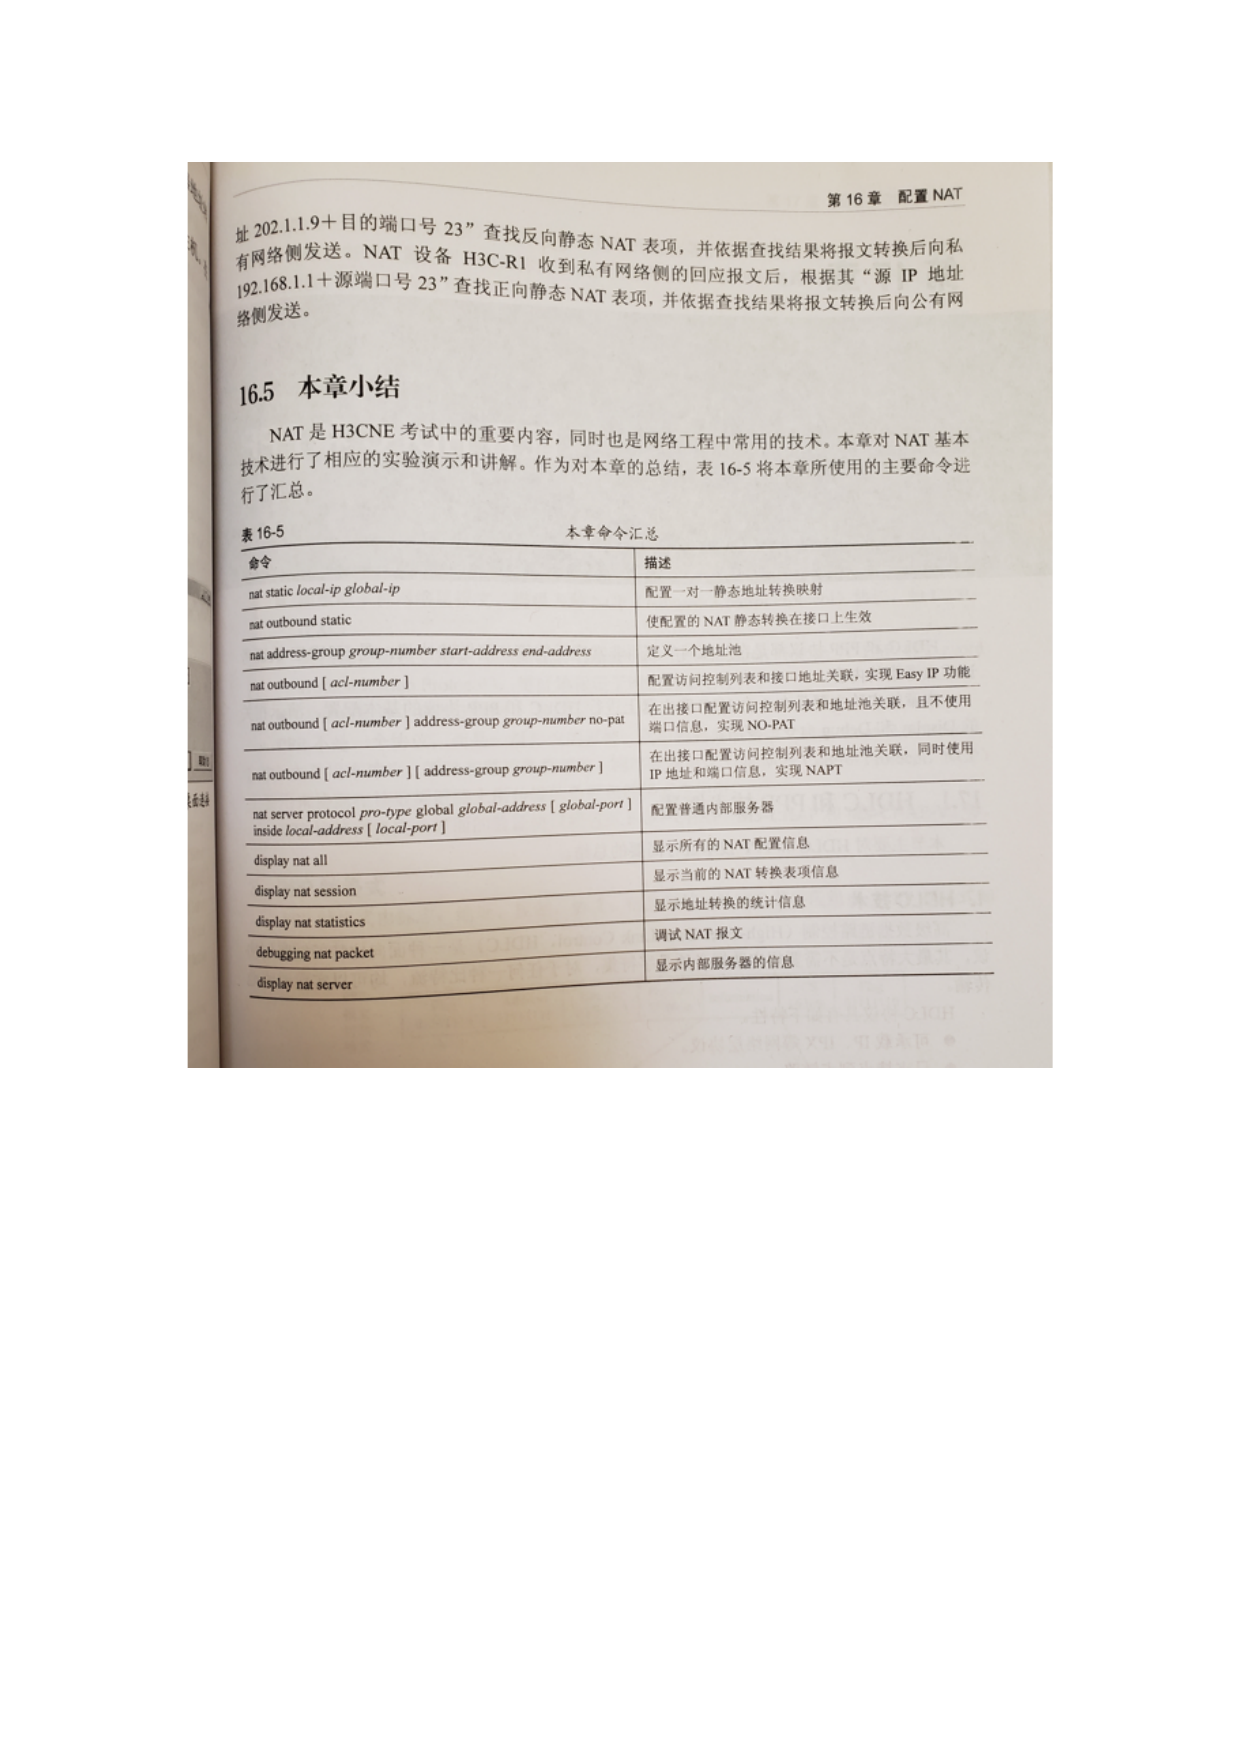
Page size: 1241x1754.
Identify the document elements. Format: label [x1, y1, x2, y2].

picture [187, 162, 1053, 1068]
